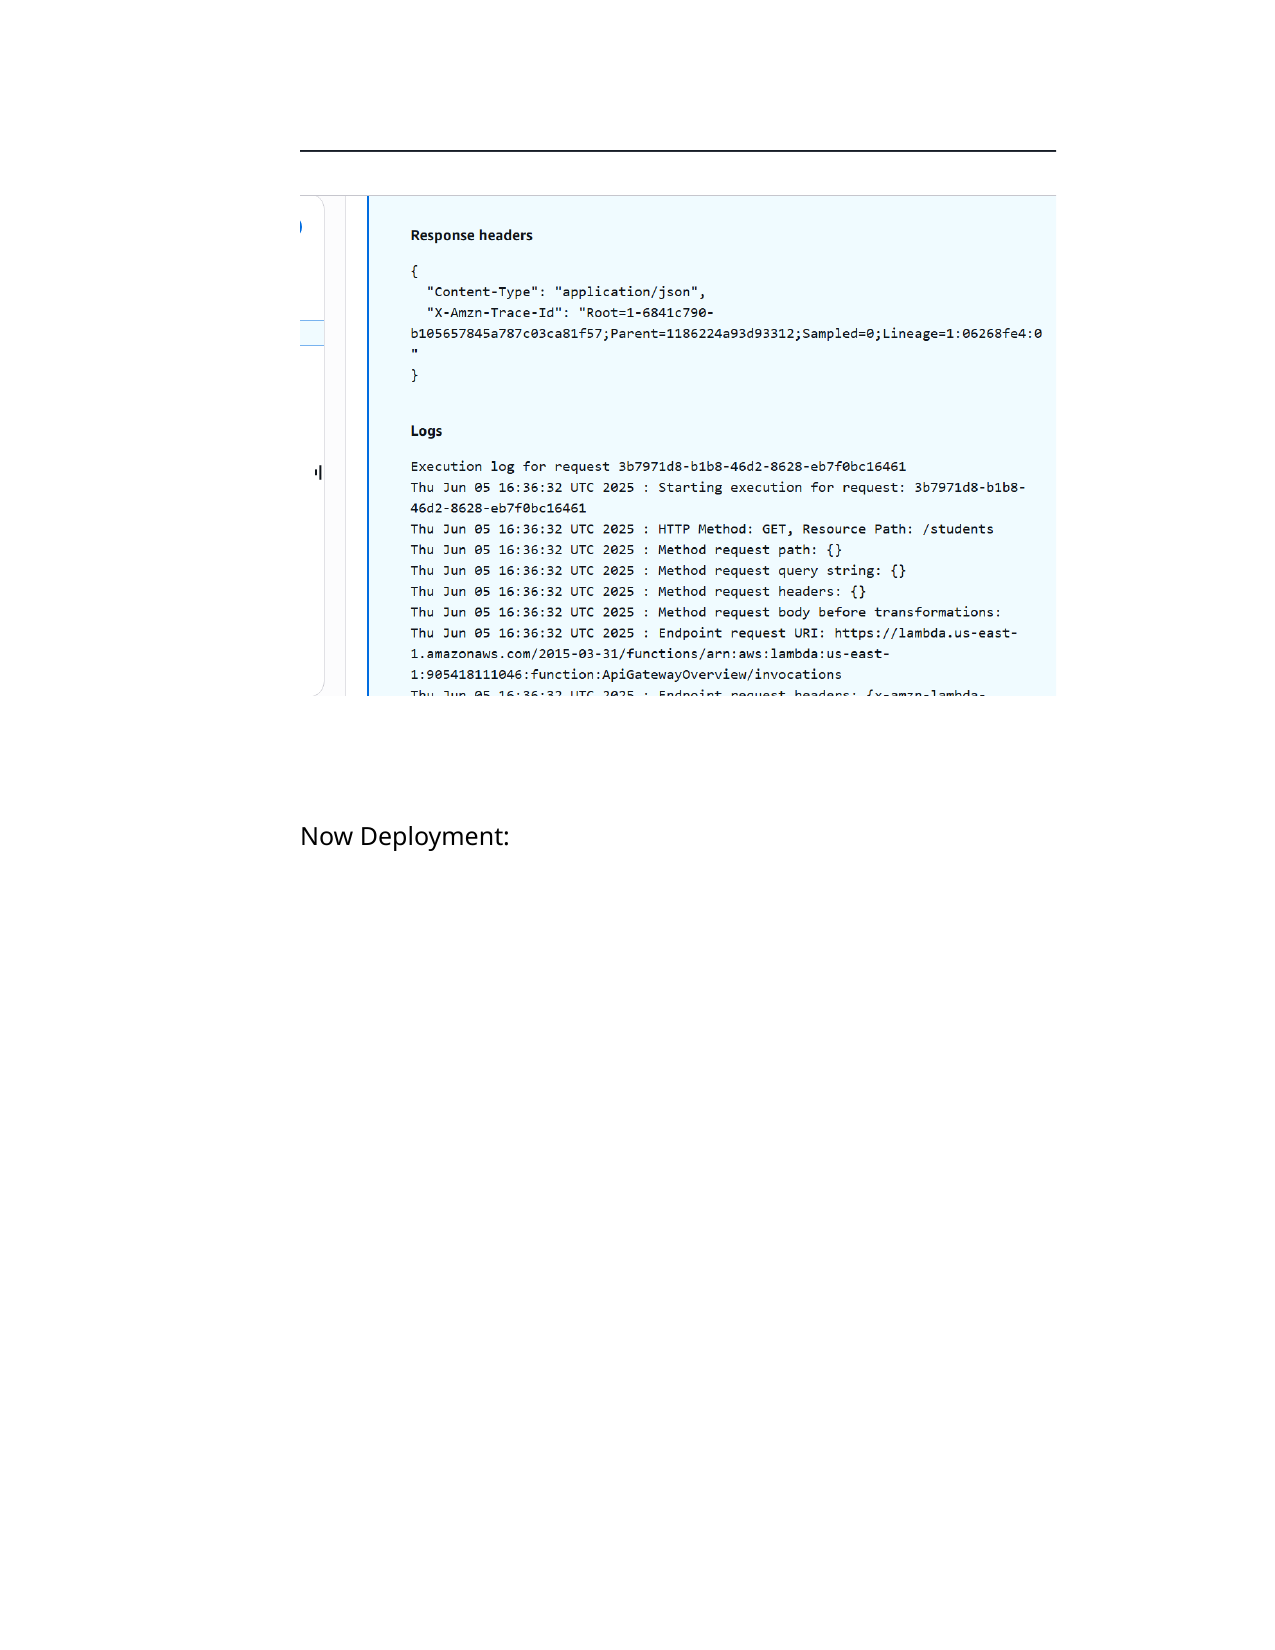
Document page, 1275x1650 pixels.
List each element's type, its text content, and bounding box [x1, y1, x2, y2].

list Now Deployment: [225, 818, 1125, 852]
picture [300, 150, 1057, 696]
